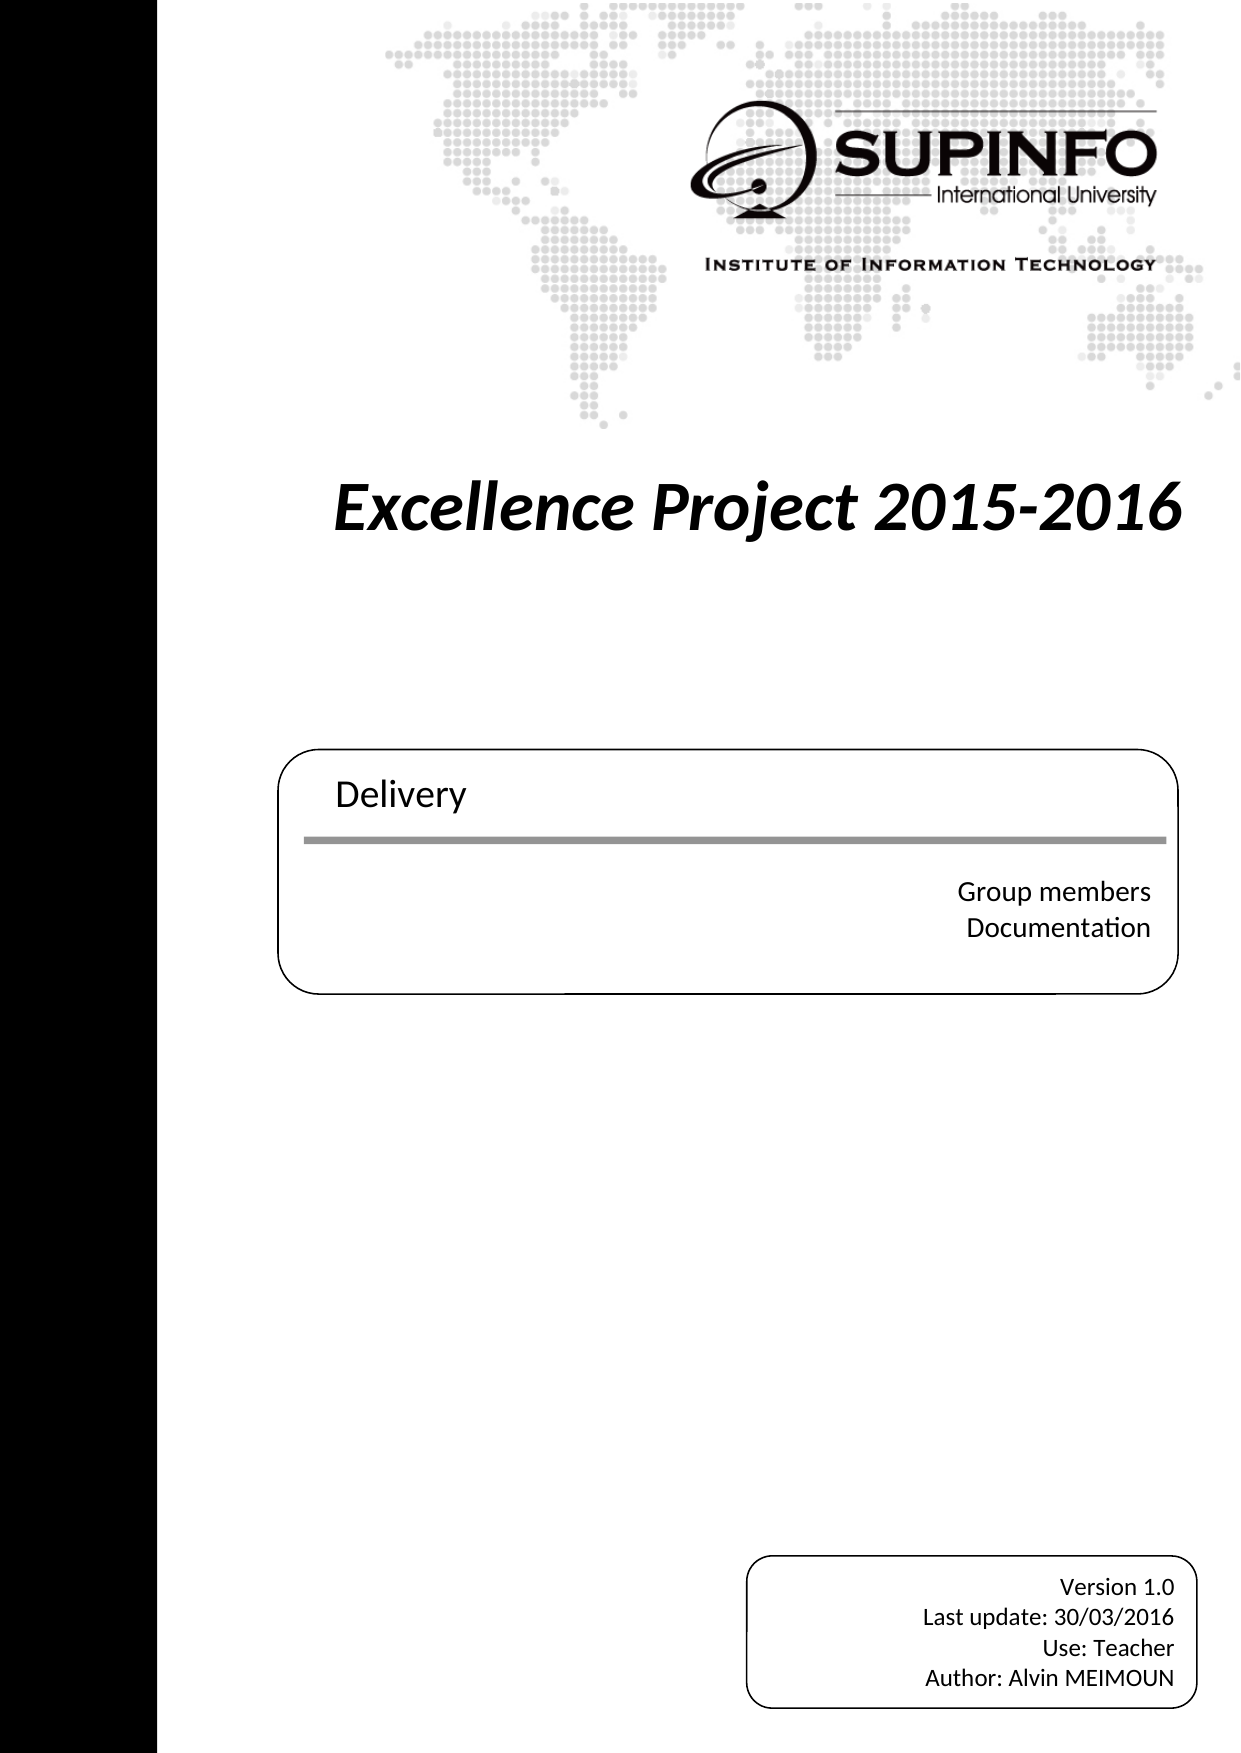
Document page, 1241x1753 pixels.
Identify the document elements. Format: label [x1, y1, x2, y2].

picture [385, 3, 1241, 429]
